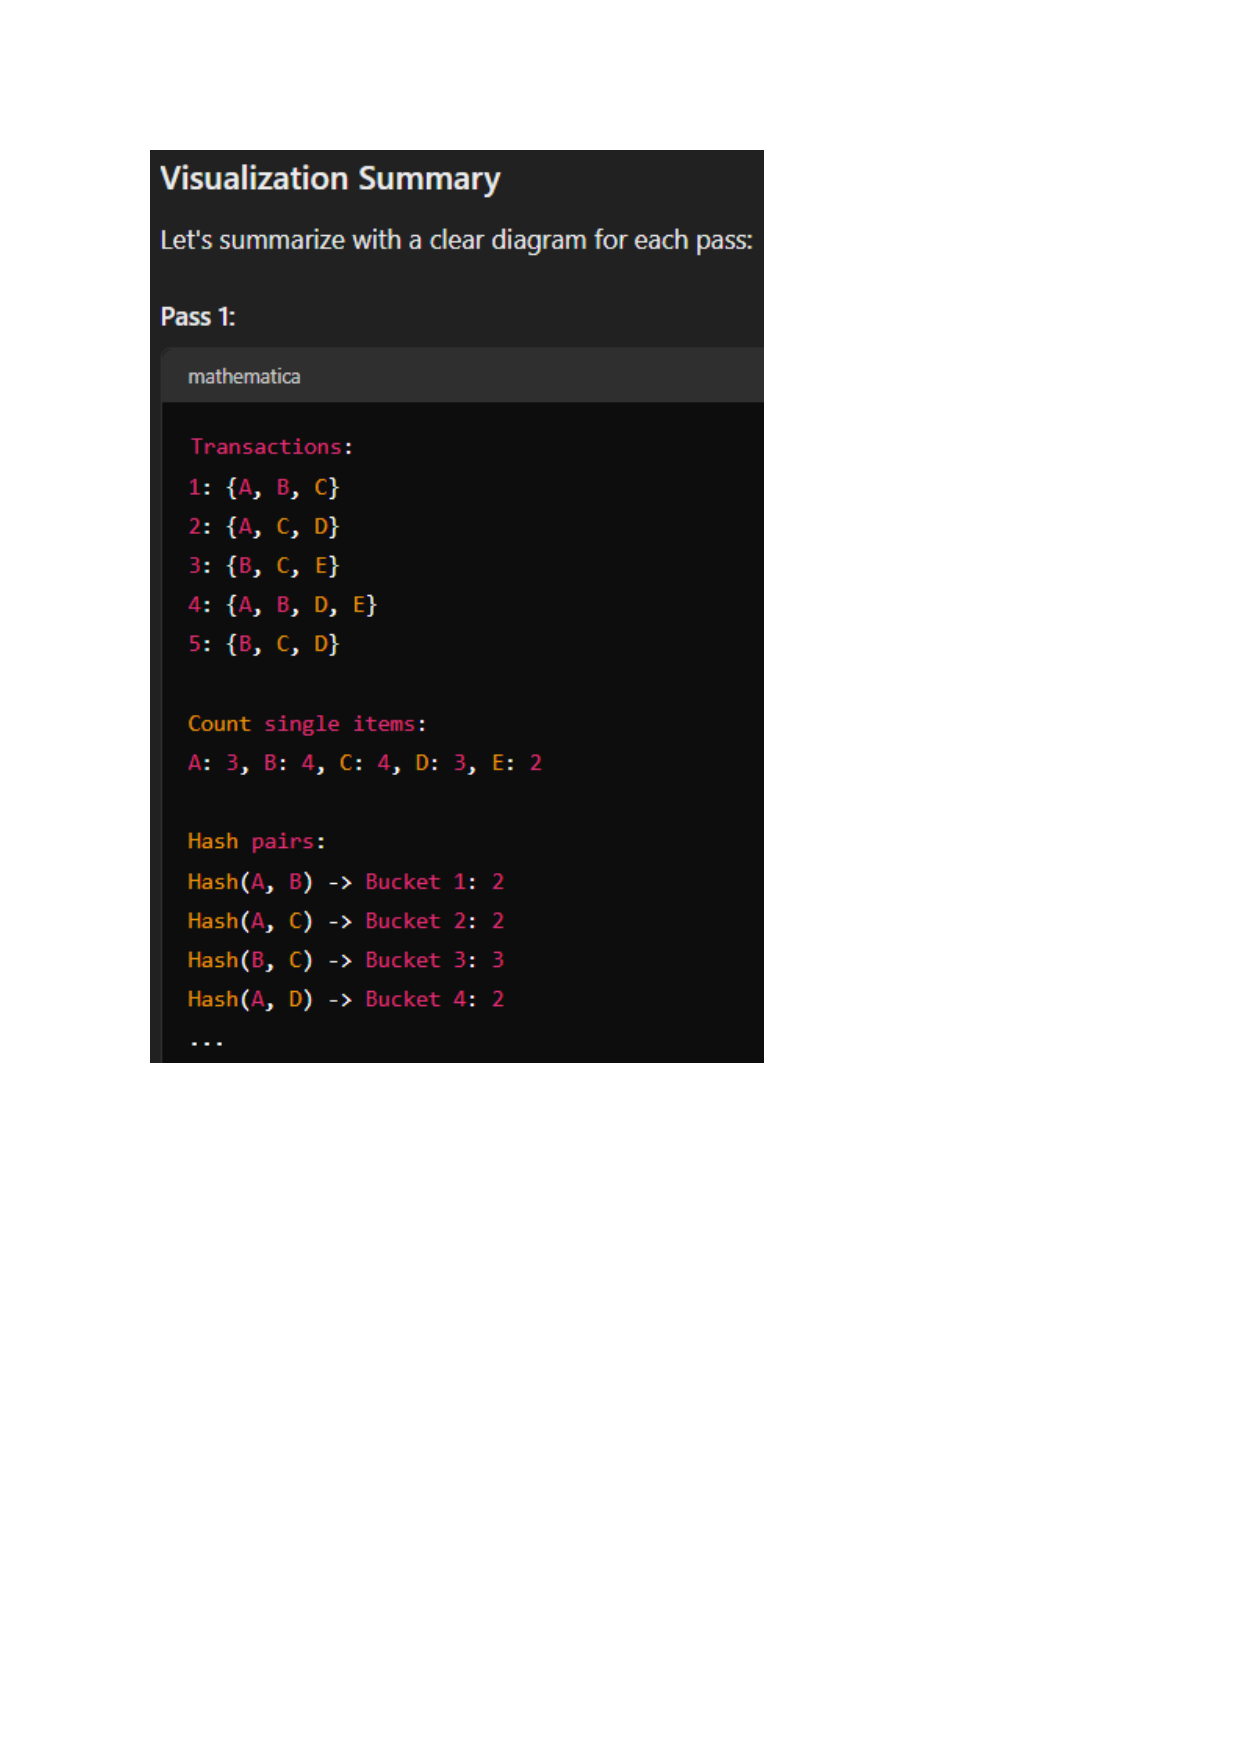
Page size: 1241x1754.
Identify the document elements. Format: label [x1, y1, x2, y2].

picture [150, 150, 764, 1063]
